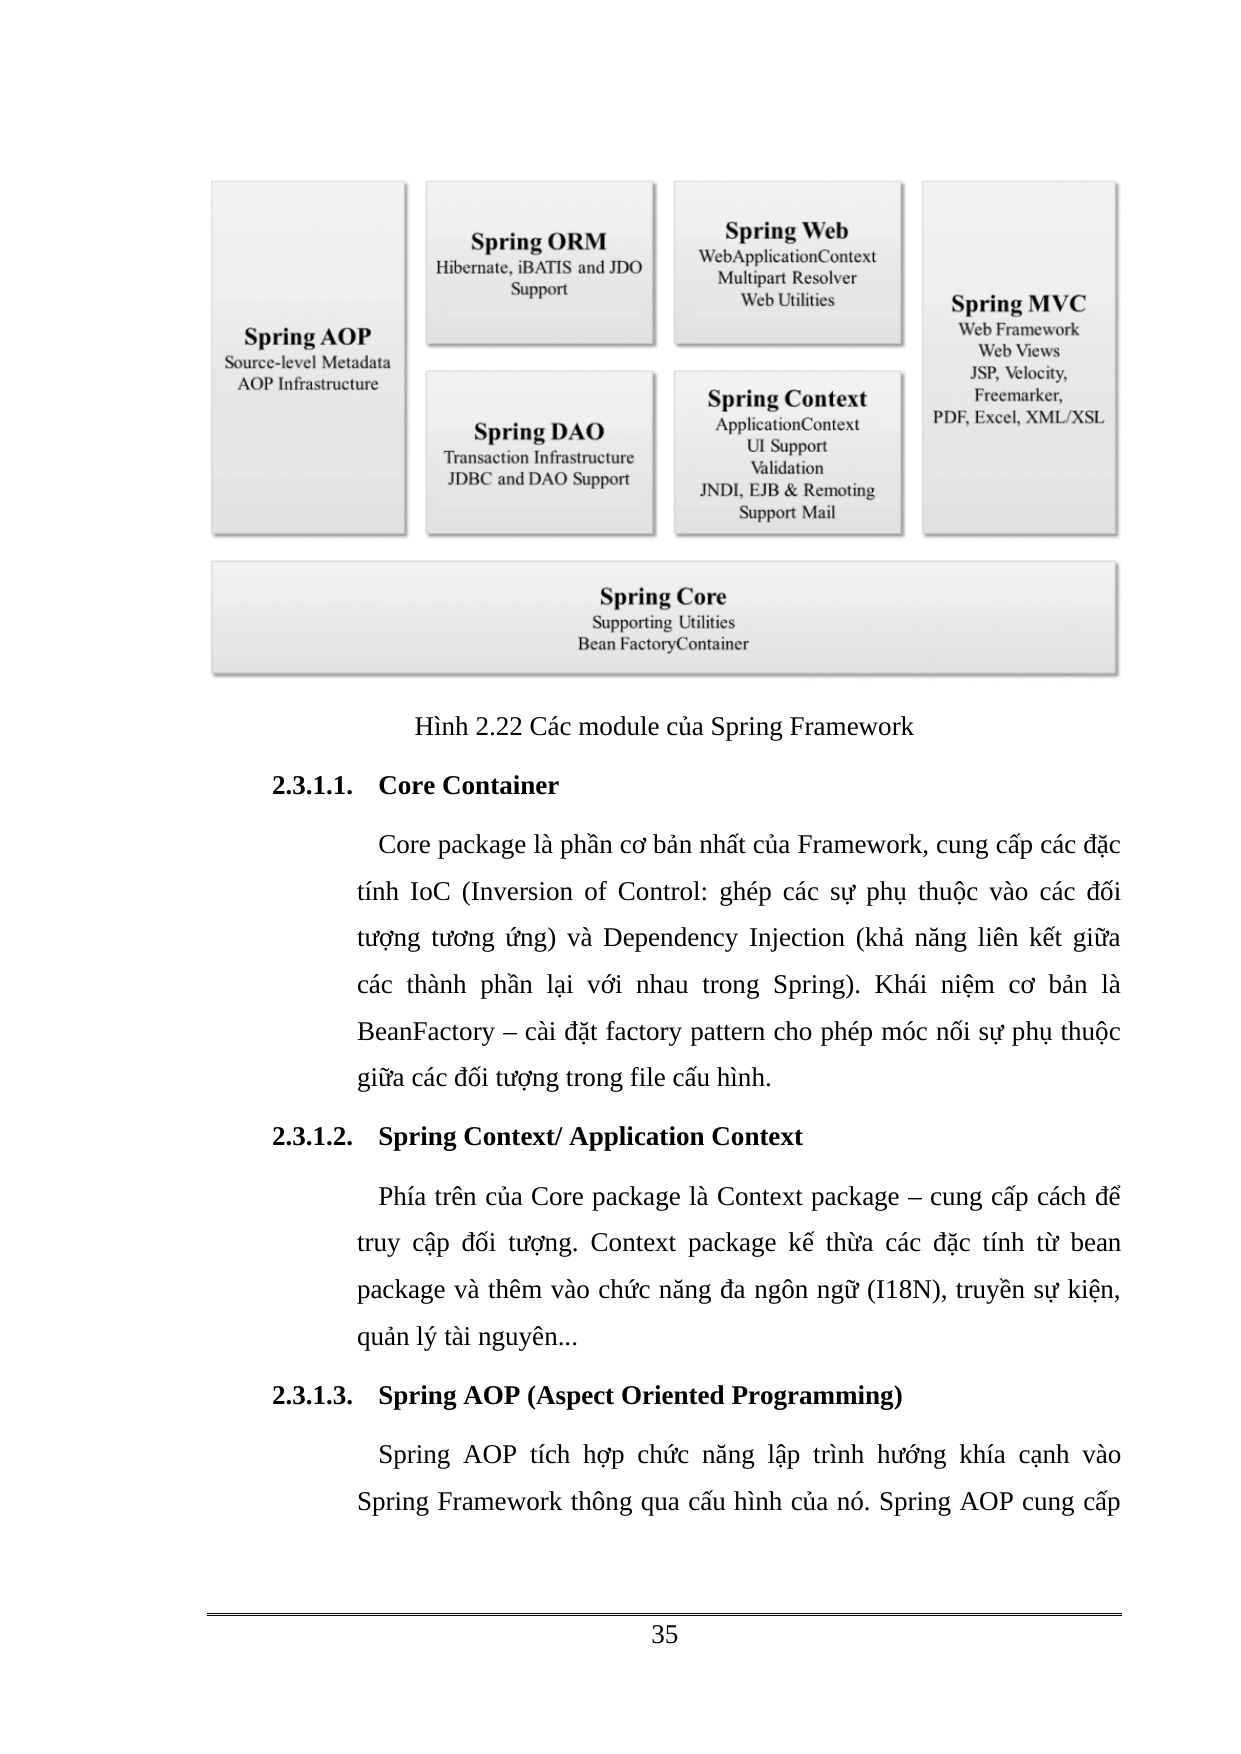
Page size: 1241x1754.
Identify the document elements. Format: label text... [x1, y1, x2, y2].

text Phía trên của Core package là Context package – cung cấp cách để truy cập đối tượng. Context package kế thừa các đặc tính từ bean package và thêm vào chức năng đa ngôn ngữ (I18N), truyền sự kiện, quản lý tài nguyên... [357, 1179, 1122, 1351]
text Core package là phần cơ bản nhất của Framework, cung cấp các đặc tính IoC (Inversion of Control: ghép các sự phụ thuộc vào các đối tượng tương ứng) và Dependency Injection (khả năng liên kết giữa các thành phần lại với nhau trong Spring). Khái niệm cơ bản là BeanFactory – cài đặt factory pattern cho phép móc nối sự phụ thuộc giữa các đối tượng trong file cấu hình. [357, 828, 1122, 1092]
subtitle Spring AOP (Aspect Oriented Programming) [272, 1379, 1122, 1410]
subtitle Spring Context/ Application Context [272, 1120, 1122, 1152]
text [357, 1438, 1122, 1516]
picture [206, 177, 1123, 682]
subtitle Core Container [272, 769, 1122, 800]
